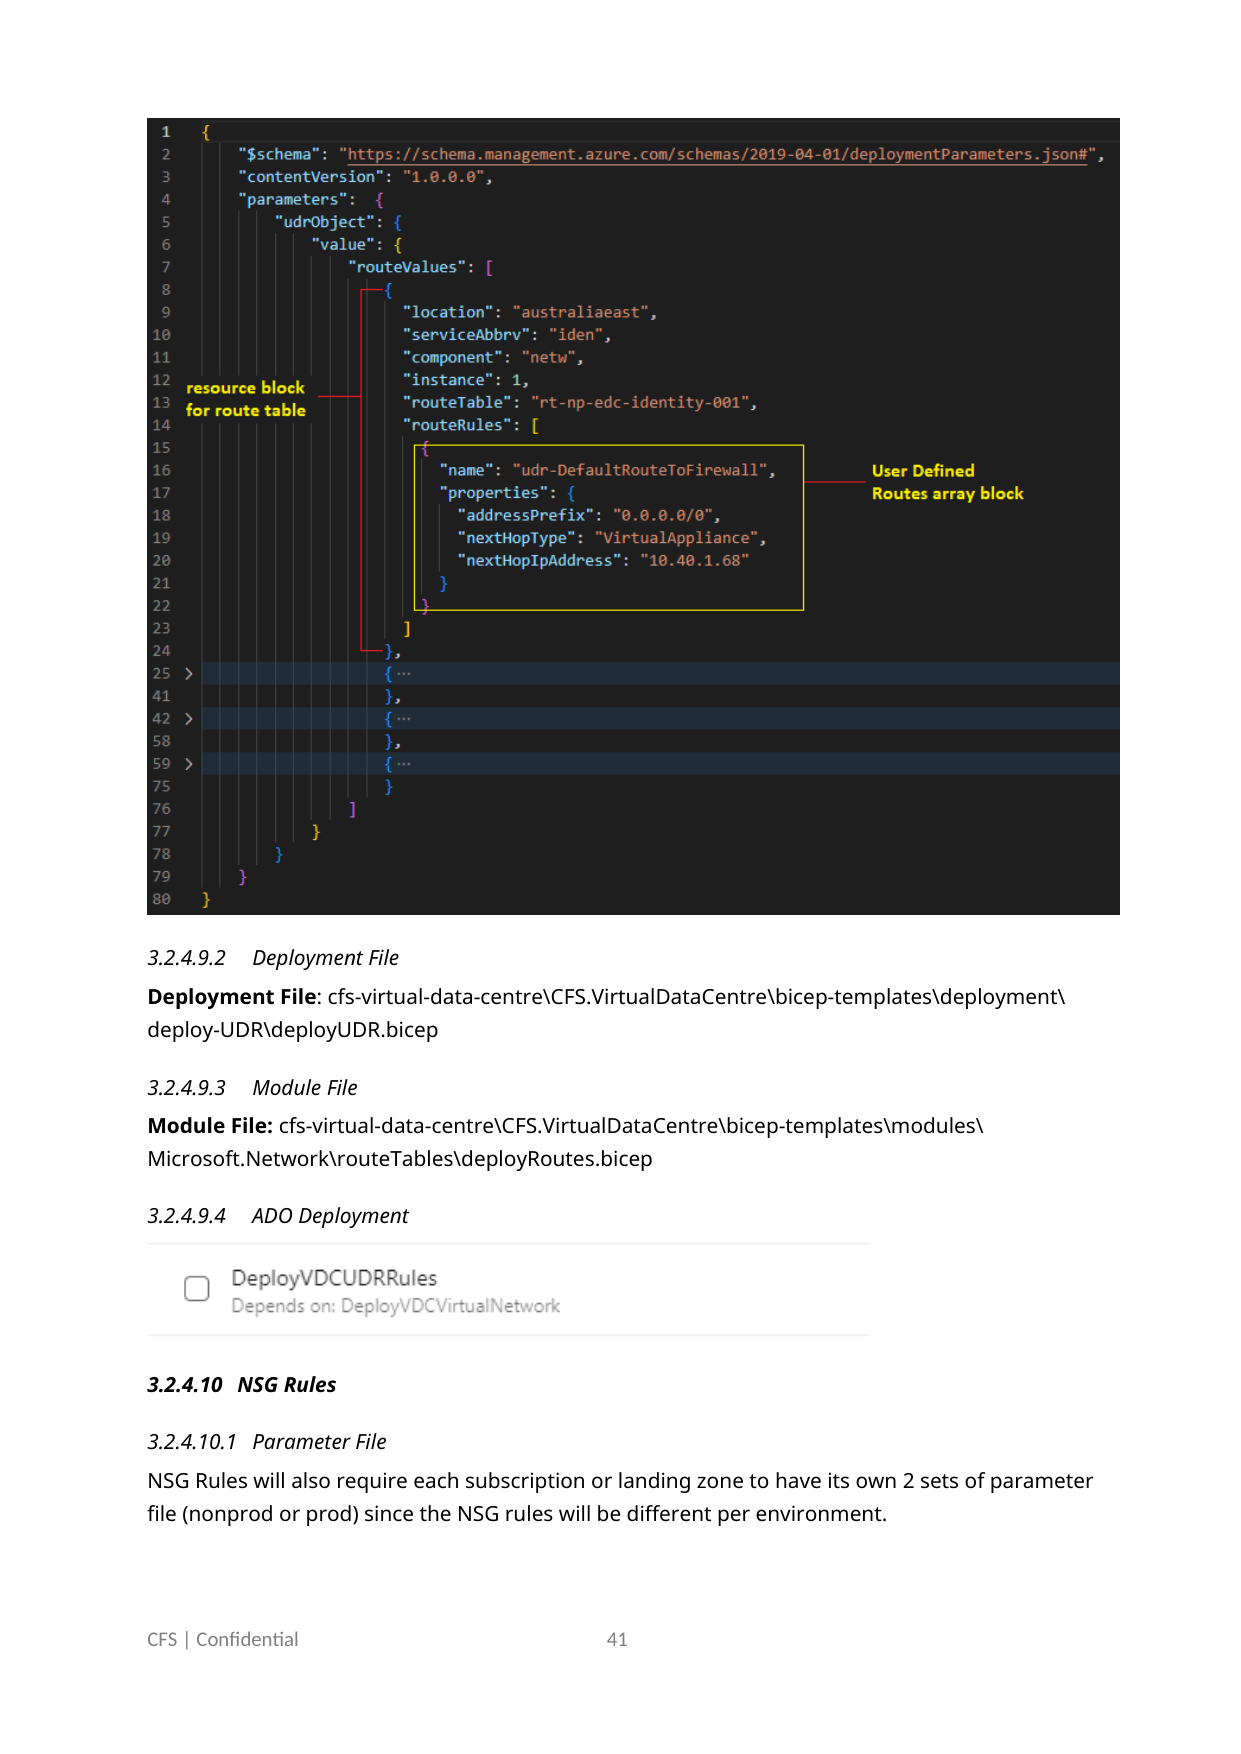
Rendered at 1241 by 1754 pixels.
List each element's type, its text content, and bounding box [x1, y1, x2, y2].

subtitle Module File [147, 1073, 1121, 1101]
subtitle NSG Rules [147, 1370, 1121, 1398]
text NSG Rules will also require each subscription or landing zone to have its own 2 sets of parameter file (nonprod or prod) since the NSG rules will be different per environment. [147, 1466, 1121, 1527]
picture [147, 118, 1120, 915]
subtitle Deployment File [147, 943, 1121, 972]
subtitle ADO Deployment [147, 1202, 1121, 1230]
text Deployment File: cfs-virtual-data-centre\CFS.VirtualDataCentre\bicep-templates\deployment\deploy-UDR\deployUDR.bicep [147, 982, 1121, 1043]
subtitle Parameter File [147, 1427, 1121, 1456]
picture [147, 1240, 879, 1341]
text Module File: cfs-virtual-data-centre\CFS.VirtualDataCentre\bicep-templates\modules\Microsoft.Network\routeTables\deployRoutes.bicep [147, 1111, 1121, 1172]
